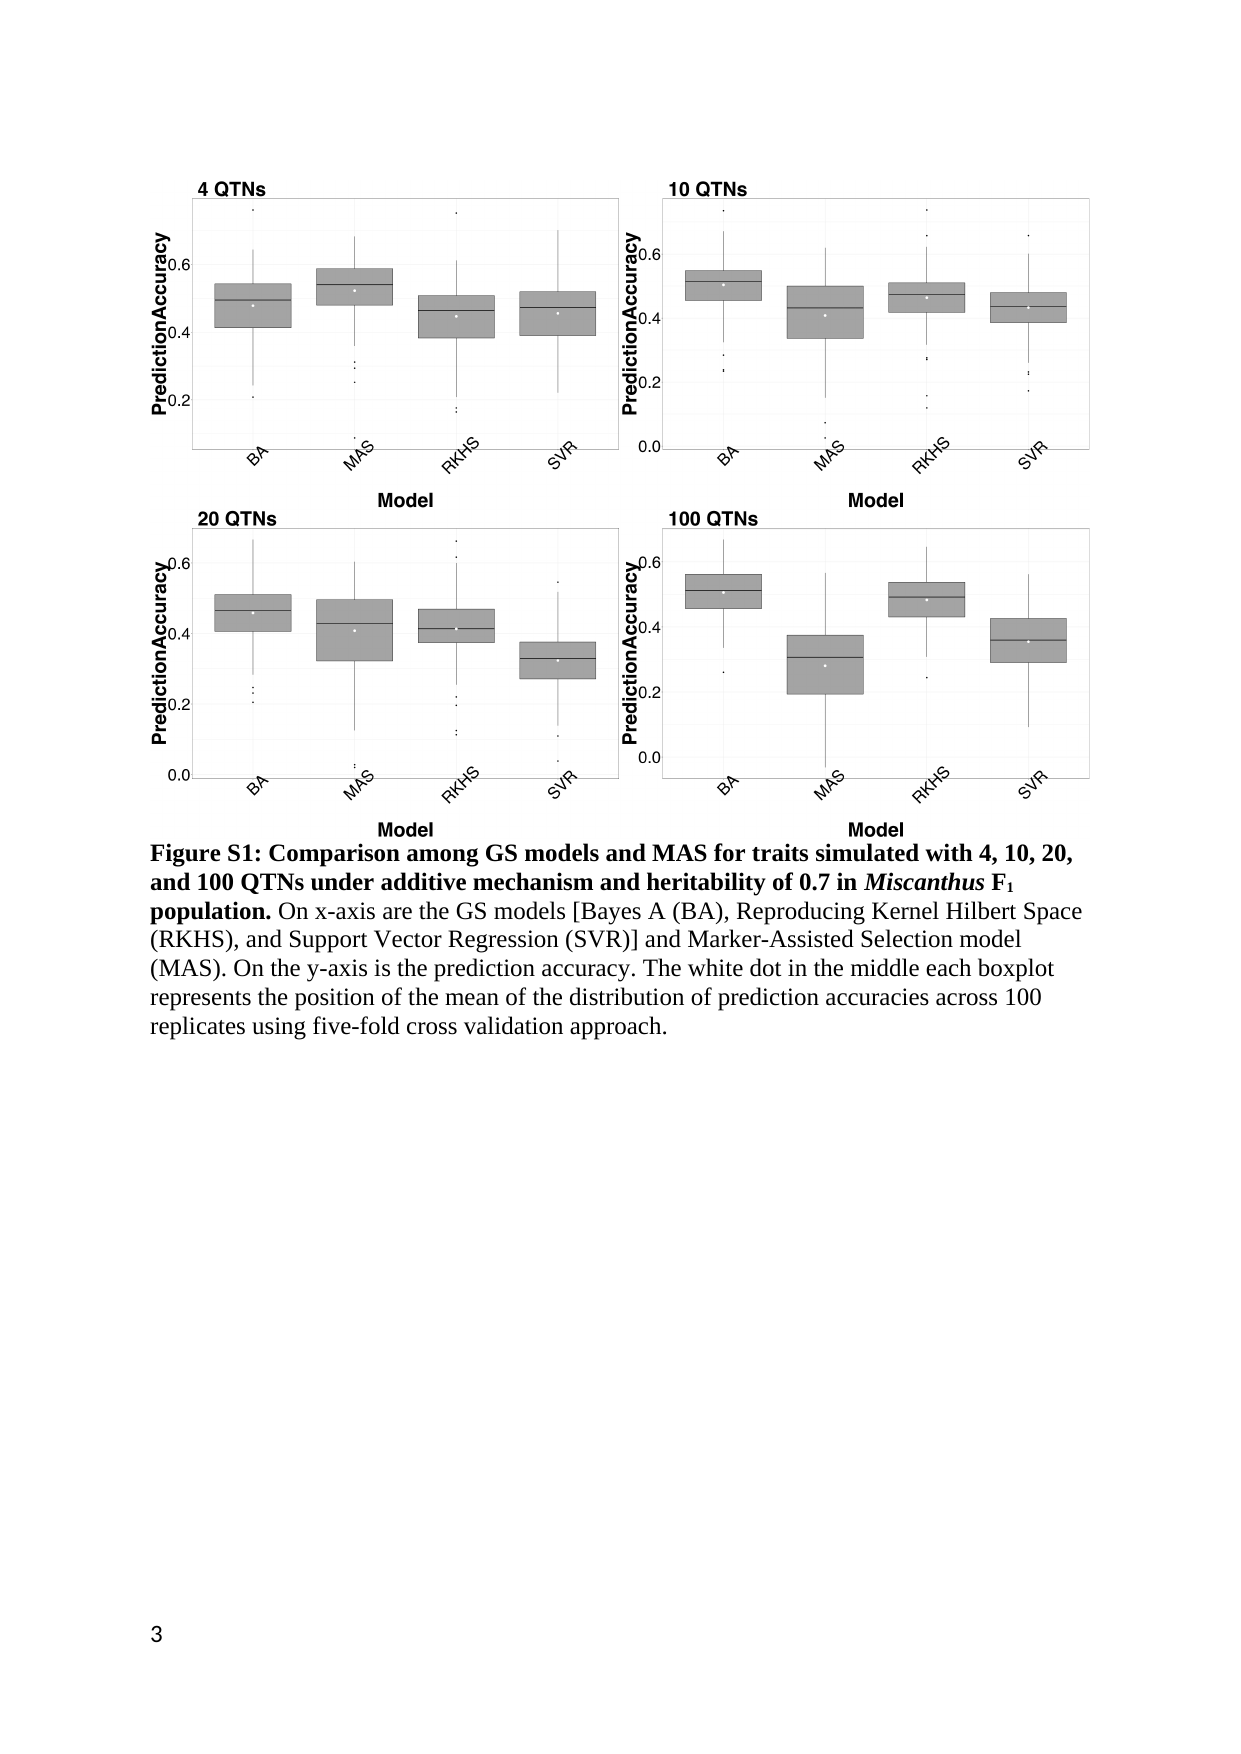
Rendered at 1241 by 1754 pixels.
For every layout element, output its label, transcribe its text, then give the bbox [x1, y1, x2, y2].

text Figure S1: Comparison among GS models and MAS for traits simulated with 4, 10, 20, and 100 QTNs under additive mechanism and heritability of 0.7 in Miscanthus F1 population. On x-axis are the GS models [Bayes A (BA), Reproducing Kernel Hilbert Space (RKHS), and Support Vector Regression (SVR)] and Marker-Assisted Selection model (MAS). On the y-axis is the prediction accuracy. The white dot in the middle each boxplot represents the position of the mean of the distribution of prediction accuracies across 100 replicates using five-fold cross validation approach. [150, 839, 1090, 1039]
